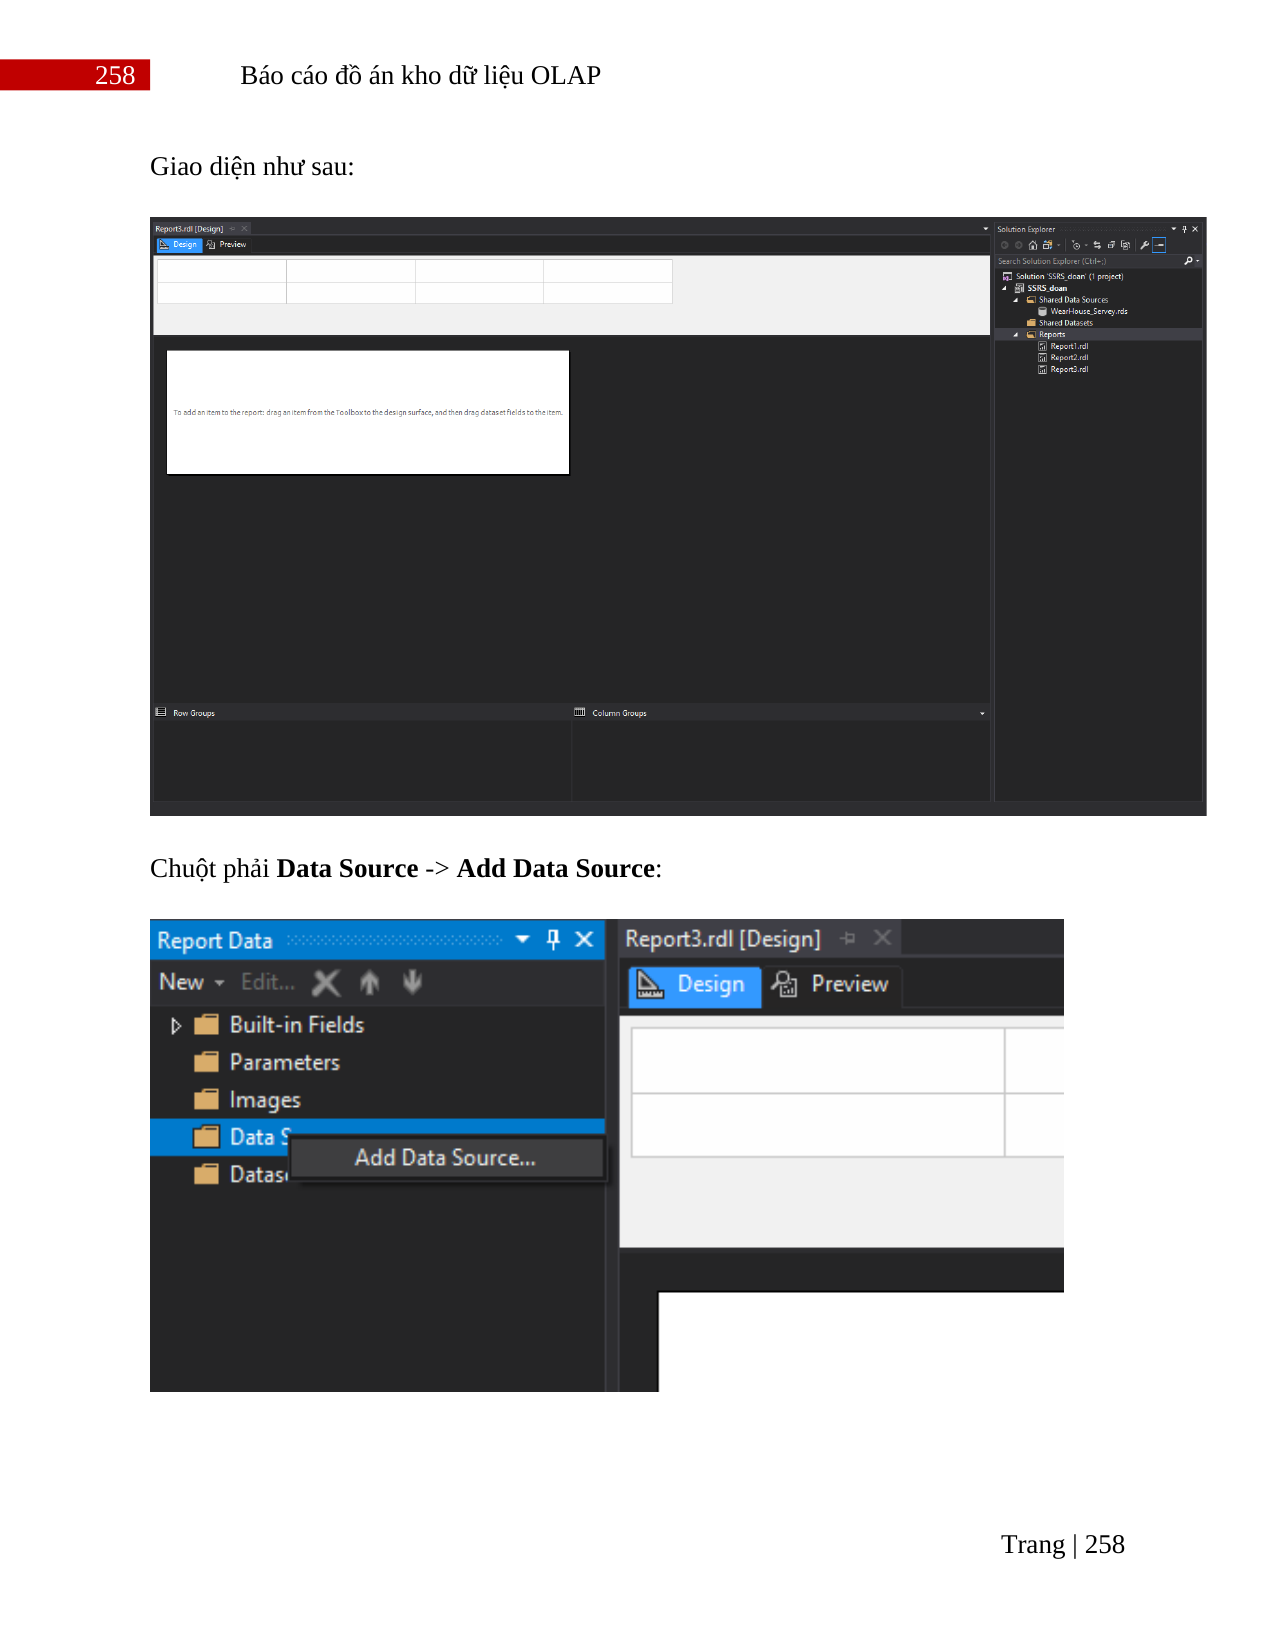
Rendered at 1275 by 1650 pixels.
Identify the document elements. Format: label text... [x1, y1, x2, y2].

text Giao diện như sau: [150, 150, 1125, 181]
picture [150, 217, 1207, 816]
text Chuột phải Data Source -> Add Data Source: [150, 852, 1125, 883]
picture [150, 919, 1064, 1392]
